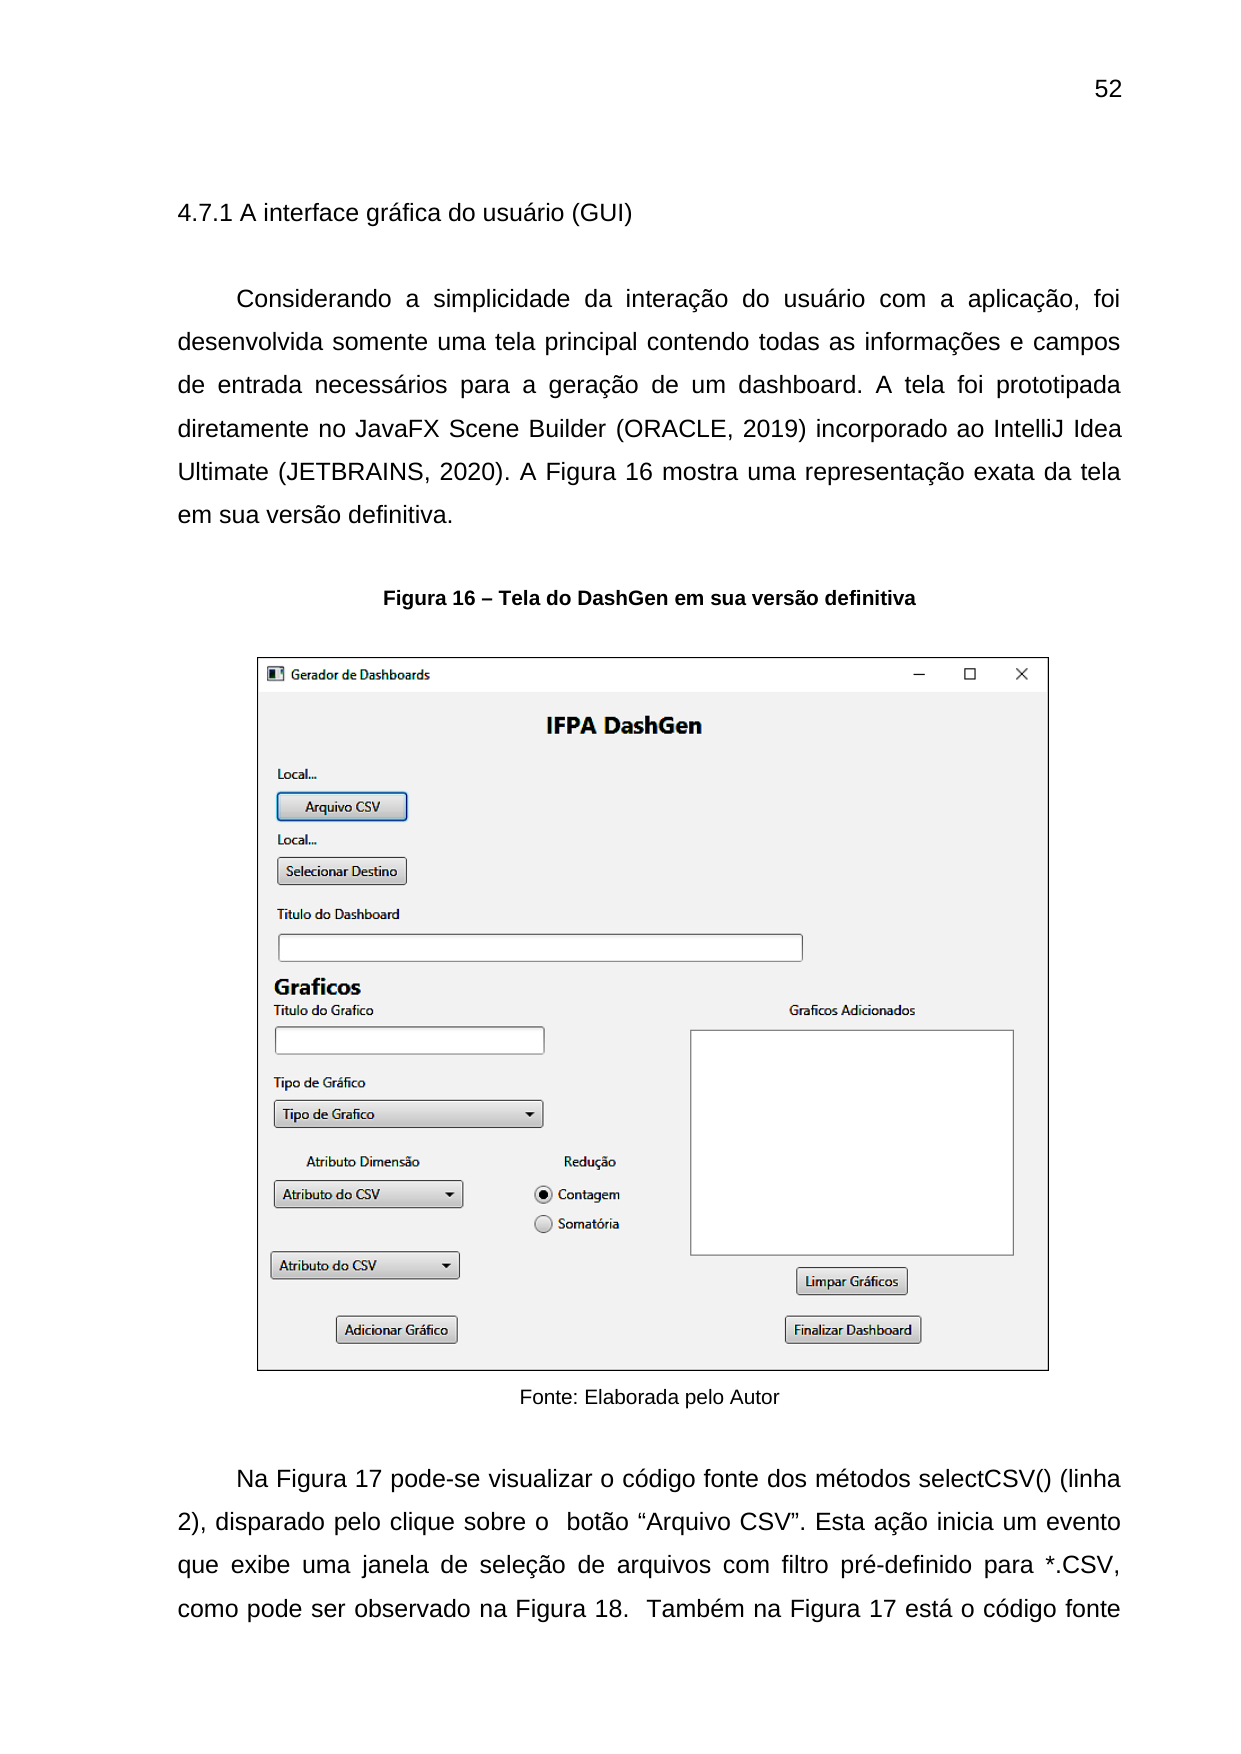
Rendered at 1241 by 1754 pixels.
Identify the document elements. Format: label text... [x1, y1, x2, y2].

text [177, 1464, 1122, 1622]
picture [257, 657, 1049, 1371]
text Fonte: Elaborada pelo Autor [177, 1385, 1122, 1409]
text Considerando a simplicidade da interação do usuário com a aplicação, foi desenvolvida somente uma tela principal contendo todas as informações e campos de entrada necessários para a geração de um dashboard. A tela foi prototipada diretamente no JavaFX Scene Builder (ORACLE, 2019) incorporado ao IntelliJ Idea Ultimate (JETBRAINS, 2020). A Figura 16 mostra uma representação exata da tela em sua versão definitiva. [177, 284, 1122, 529]
text Figura 16 – Tela do DashGen em sua versão definitiva [177, 586, 1122, 610]
subtitle 4.7.1 A interface gráfica do usuário (GUI) [177, 198, 1122, 227]
